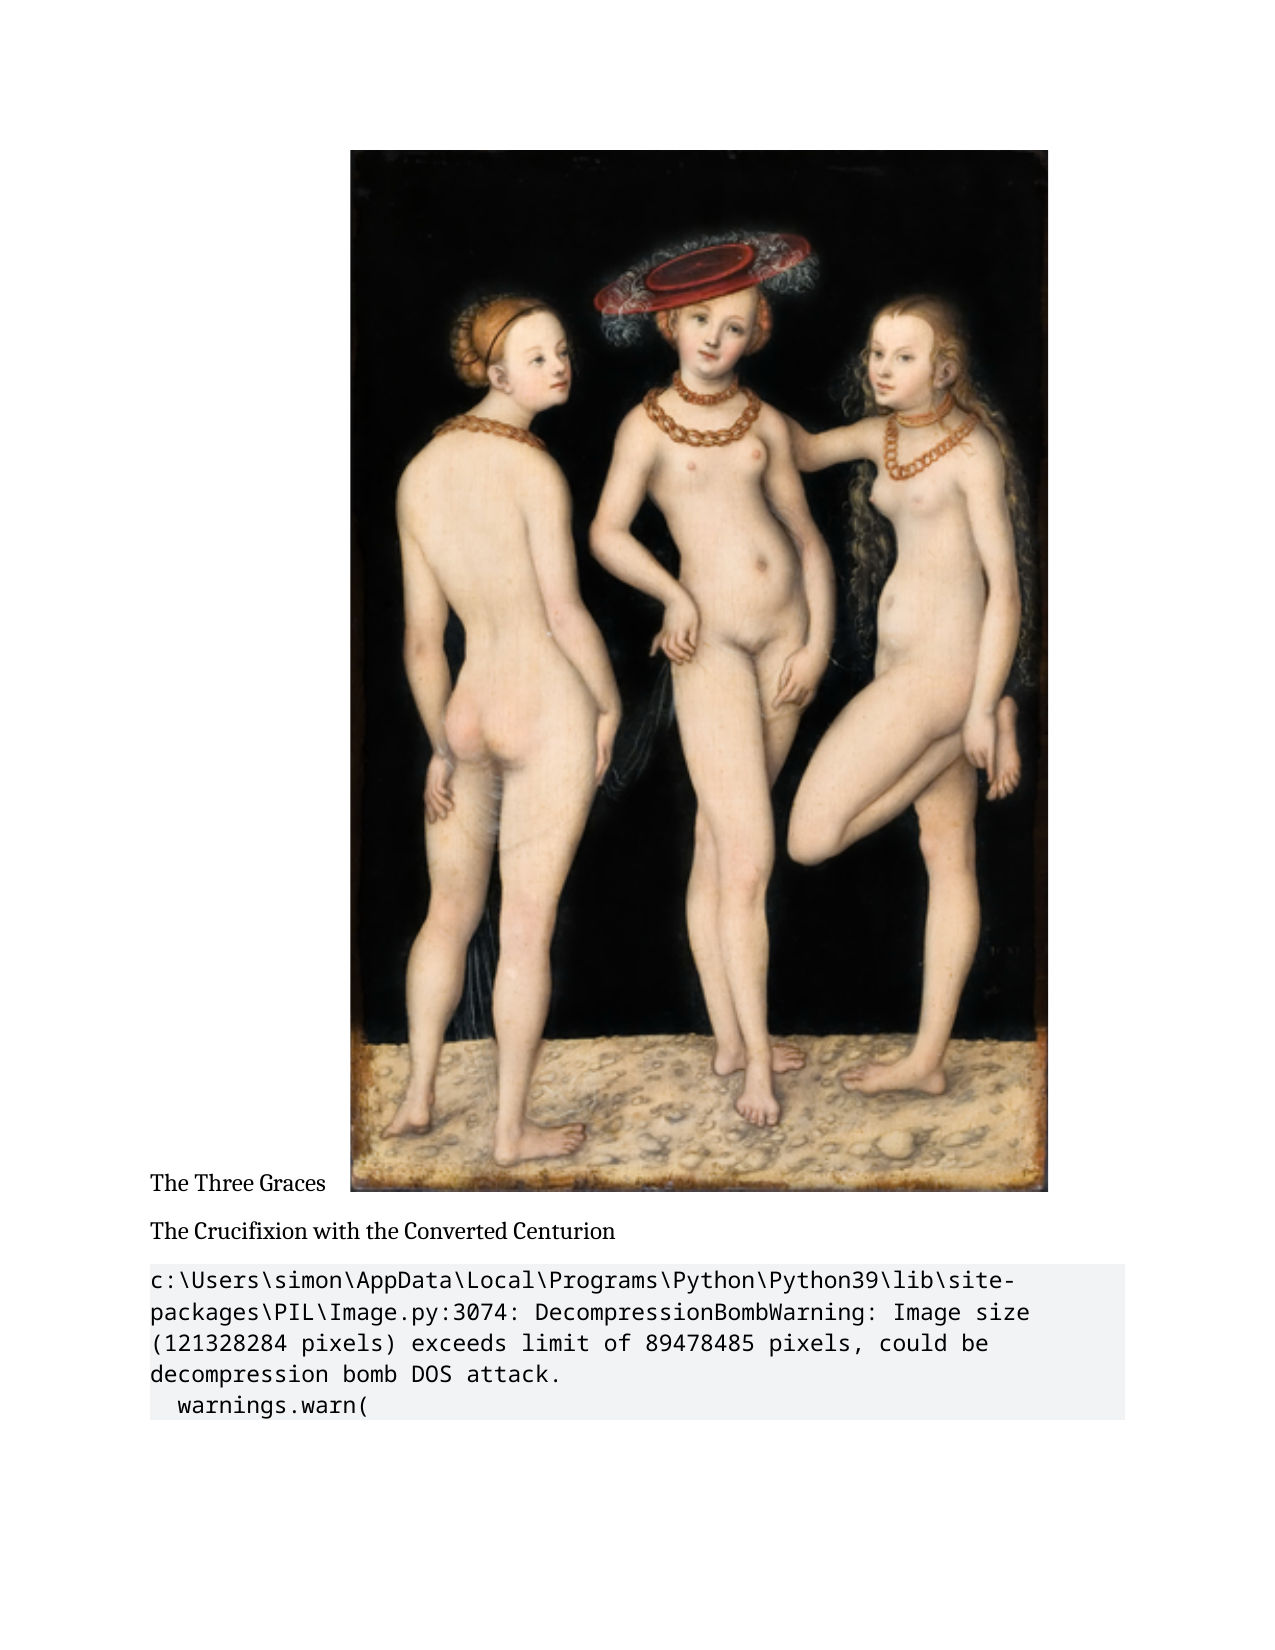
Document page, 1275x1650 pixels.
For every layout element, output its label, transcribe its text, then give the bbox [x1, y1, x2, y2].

picture [350, 150, 1049, 1192]
text The Crucifixion with the Converted Centurion [150, 1217, 1125, 1245]
text c:\Users\simon\AppData\Local\Programs\Python\Python39\lib\site-packages\PIL\Image.py:3074: DecompressionBombWarning: Image size (121328284 pixels) exceeds limit of 89478485 pixels, could be decompression bomb DOS attack. warnings.warn( [150, 1264, 1125, 1420]
